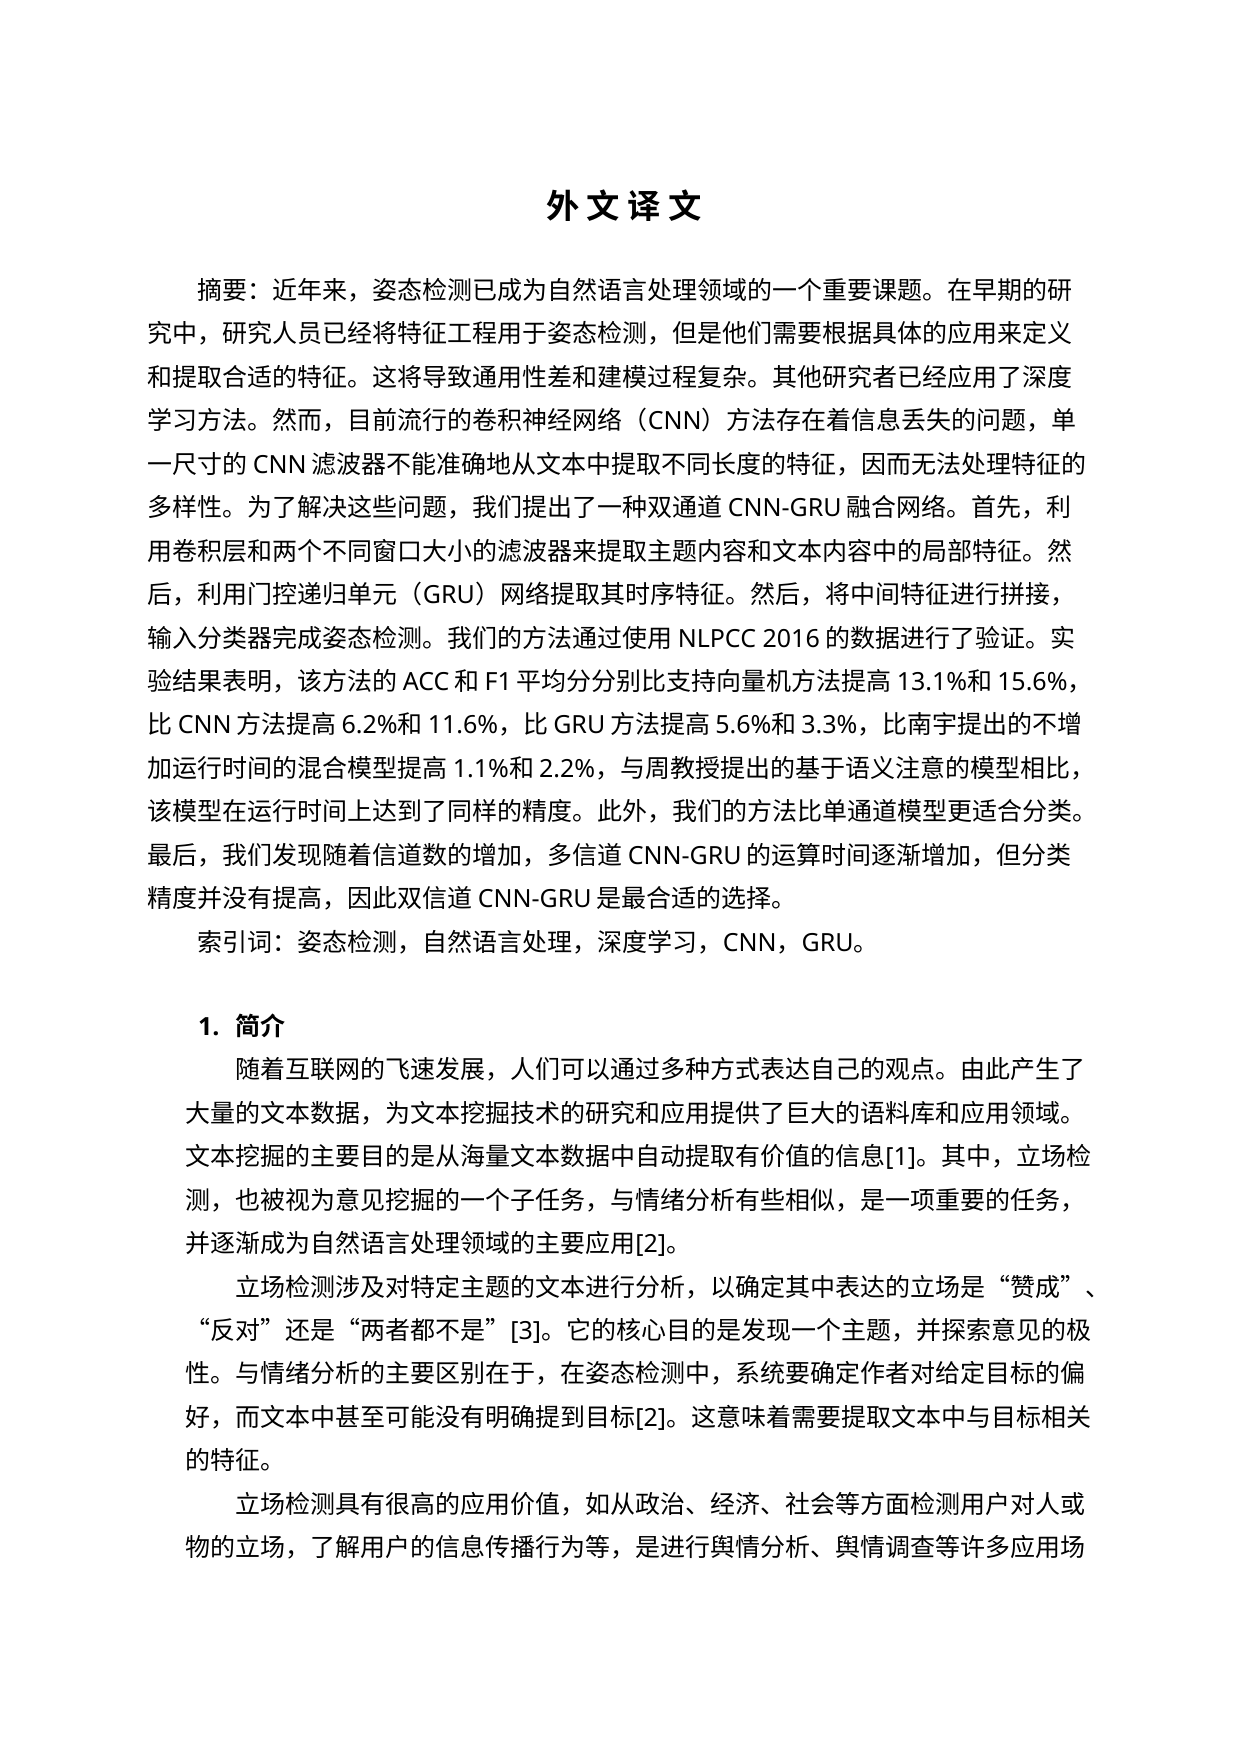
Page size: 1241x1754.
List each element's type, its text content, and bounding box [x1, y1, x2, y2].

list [185, 1484, 1092, 1564]
text 摘要：近年来，姿态检测已成为自然语言处理领域的一个重要课题。在早期的研究中，研究人员已经将特征工程用于姿态检测，但是他们需要根据具体的应用来定义和提取合适的特征。这将导致通用性差和建模过程复杂。其他研究者已经应用了深度学习方法。然而，目前流行的卷积神经网络（CNN）方法存在着信息丢失的问题，单一尺寸的CNN滤波器不能准确地从文本中提取不同长度的特征，因而无法处理特征的多样性。为了解决这些问题，我们提出了一种双通道CNN-GRU融合网络。首先，利用卷积层和两个不同窗口大小的滤波器来提取主题内容和文本内容中的局部特征。然后，利用门控递归单元（GRU）网络提取其时序特征。然后，将中间特征进行拼接，输入分类器完成姿态检测。我们的方法通过使用NLPCC 2016的数据进行了验证。实验结果表明，该方法的ACC和F1平均分分别比支持向量机方法提高13.1%和15.6%，比CNN方法提高6.2%和11.6%，比GRU方法提高5.6%和3.3%，比南宇提出的不增加运行时间的混合模型提高1.1%和2.2%，与周教授提出的基于语义注意的模型相比，该模型在运行时间上达到了同样的精度。此外，我们的方法比单通道模型更适合分类。最后，我们发现随着信道数的增加，多信道CNN-GRU的运算时间逐渐增加，但分类精度并没有提高，因此双信道CNN-GRU是最合适的选择。 [148, 271, 1092, 915]
text 索引词：姿态检测，自然语言处理，深度学习，CNN，GRU。 [148, 922, 1092, 958]
subtitle 外 文 译 文 [148, 180, 1092, 228]
list 随着互联网的飞速发展，人们可以通过多种方式表达自己的观点。由此产生了大量的文本数据，为文本挖掘技术的研究和应用提供了巨大的语料库和应用领域。文本挖掘的主要目的是从海量文本数据中自动提取有价值的信息[1]。其中，立场检测，也被视为意见挖掘的一个子任务，与情绪分析有些相似，是一项重要的任务，并逐渐成为自然语言处理领域的主要应用[2]。 [185, 1050, 1092, 1260]
list 立场检测涉及对特定主题的文本进行分析，以确定其中表达的立场是“赞成”、“反对”还是“两者都不是”[3]。它的核心目的是发现一个主题，并探索意见的极性。与情绪分析的主要区别在于，在姿态检测中，系统要确定作者对给定目标的偏好，而文本中甚至可能没有明确提到目标[2]。这意味着需要提取文本中与目标相关的特征。 [185, 1267, 1092, 1477]
list 简介 [148, 1006, 1092, 1043]
